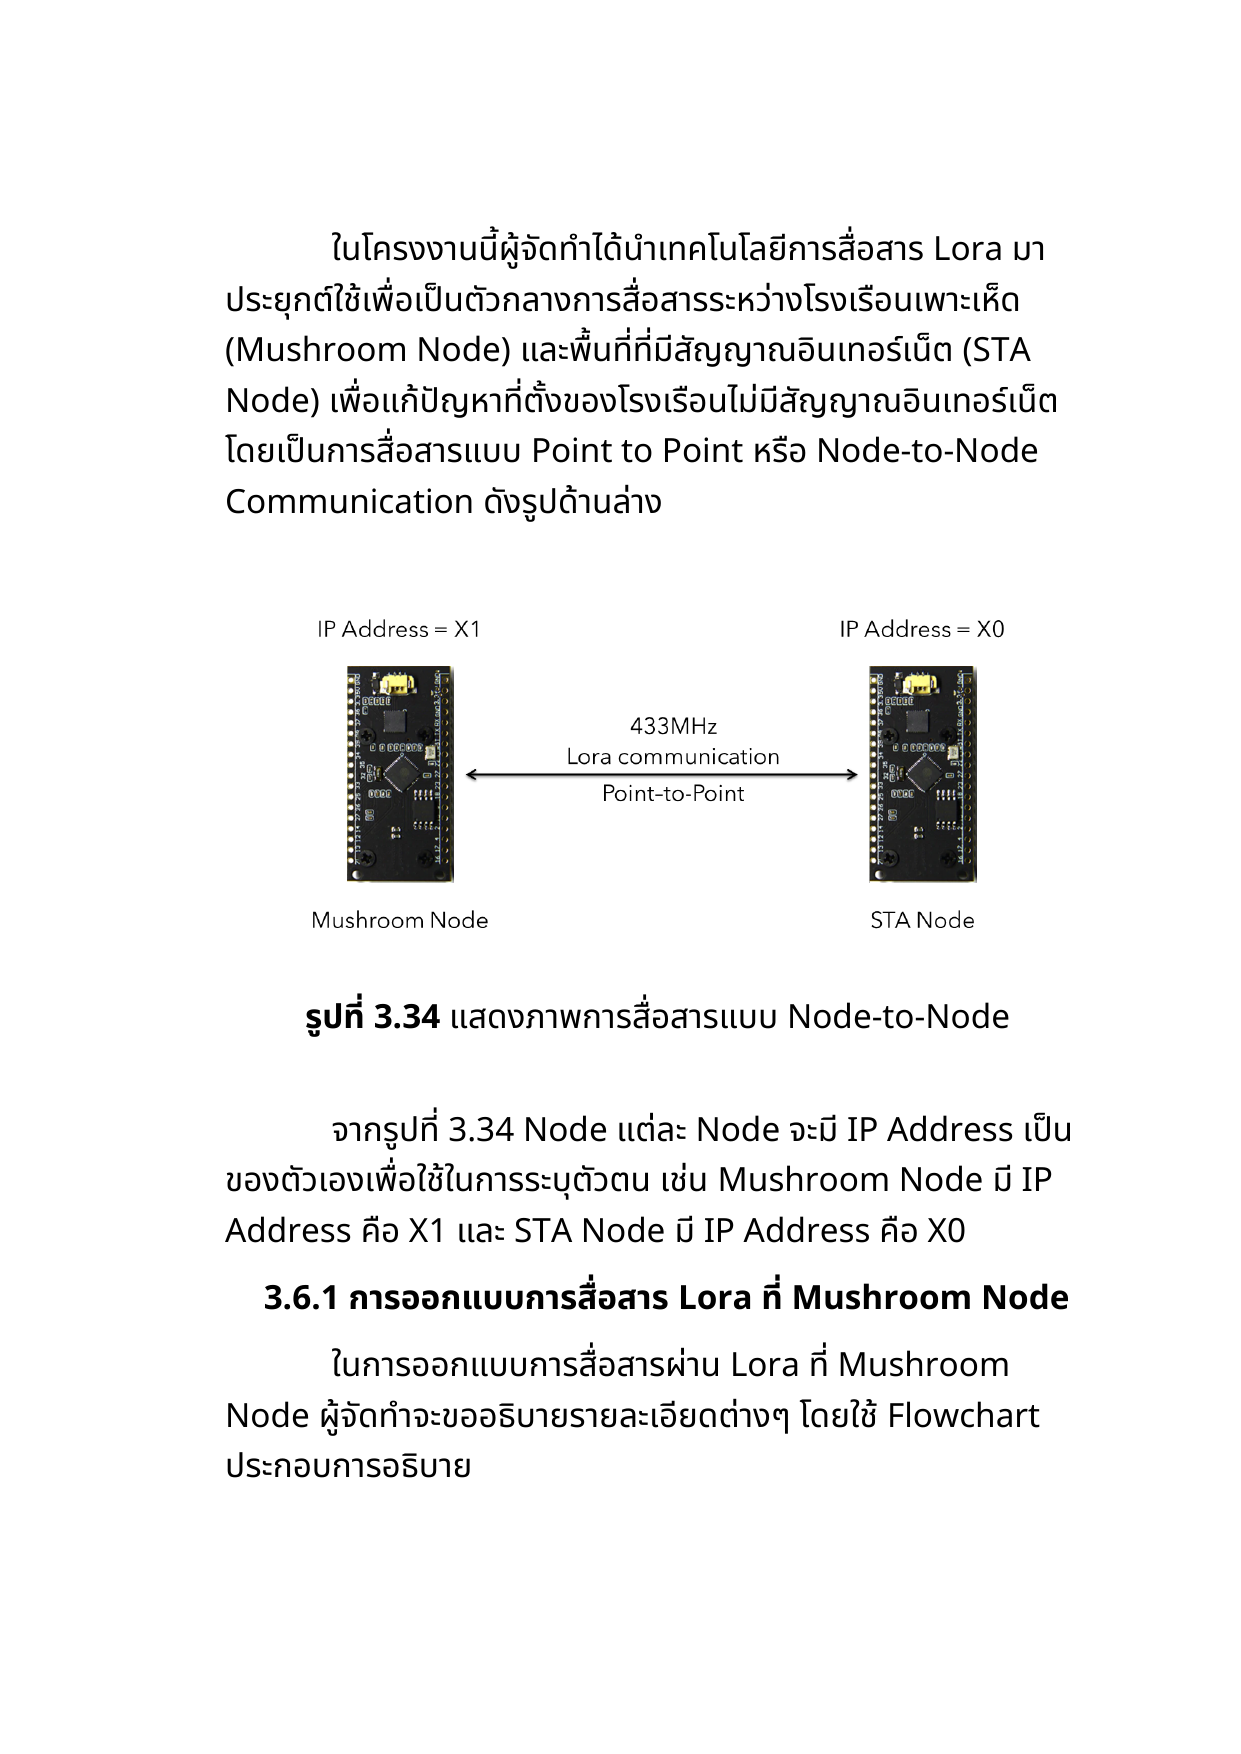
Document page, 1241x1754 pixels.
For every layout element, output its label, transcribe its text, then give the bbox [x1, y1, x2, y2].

text จากรูปที่ 3.34 Node แต่ละ Node จะมี IP Address เป็นของตัวเองเพื่อใช้ในการระบุตัวตน เช่น Mushroom Node มี IP Address คือ X1 และ STA Node มี IP Address คือ X0 [225, 1105, 1090, 1257]
text 3.6.1 การออกแบบการสื่อสาร Lora ที่ Mushroom Node [225, 1274, 1090, 1324]
table_header รูปที่ 3.34 แสดงภาพการสื่อสารแบบ Node-to-Node [225, 607, 1090, 1043]
picture [296, 607, 1019, 948]
text ในโครงงานนี้ผู้จัดทำได้นำเทคโนโลยีการสื่อสาร Lora มาประยุกต์ใช้เพื่อเป็นตัวกลางการสื่อสารระหว่างโรงเรือนเพาะเห็ด (Mushroom Node) และพื้นที่ที่มีสัญญาณอินเทอร์เน็ต (STA Node) เพื่อแก้ปัญหาที่ตั้งของโรงเรือนไม่มีสัญญาณอินเทอร์เน็ต โดยเป็นการสื่อสารแบบ Point to Point หรือ Node-to-Node Communication ดังรูปด้านล่าง [225, 225, 1090, 528]
text ในการออกแบบการสื่อสารผ่าน Lora ที่ Mushroom Node ผู้จัดทำจะขออธิบายรายละเอียดต่างๆ โดยใช้ Flowchart ประกอบการอธิบาย [225, 1341, 1090, 1493]
